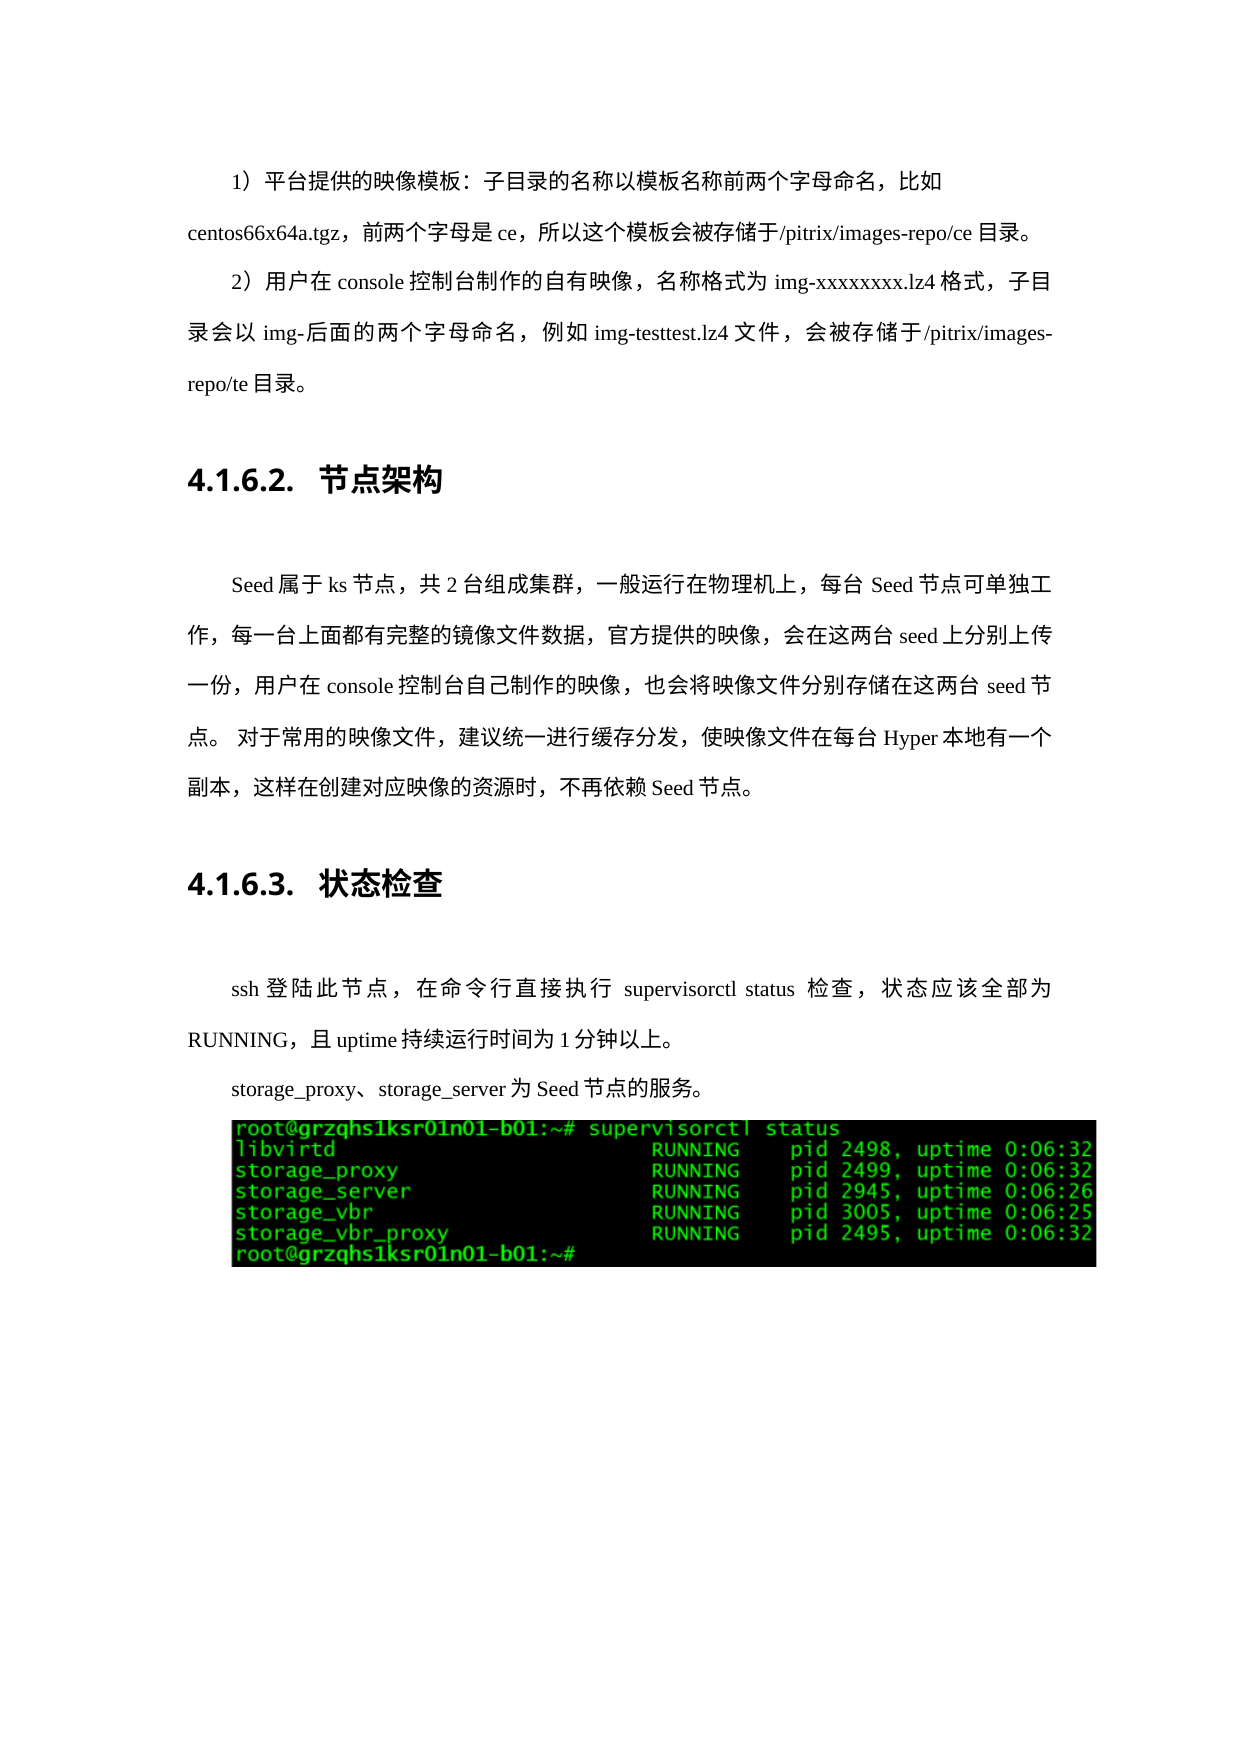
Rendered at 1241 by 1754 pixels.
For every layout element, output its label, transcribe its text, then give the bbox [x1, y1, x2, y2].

text storage_proxy、storage_server为Seed节点的服务。 [187, 1071, 1053, 1105]
text Seed属于ks节点，共2台组成集群，一般运行在物理机上，每台Seed节点可单独工作，每一台上面都有完整的镜像文件数据，官方提供的映像，会在这两台seed上分别上传一份，用户在console控制台自己制作的映像，也会将映像文件分别存储在这两台seed节点。 对于常用的映像文件，建议统一进行缓存分发，使映像文件在每台Hyper本地有一个副本，这样在创建对应映像的资源时，不再依赖Seed节点。 [187, 567, 1053, 804]
text 1）平台提供的映像模板：子目录的名称以模板名称前两个字母命名，比如centos66x64a.tgz，前两个字母是ce，所以这个模板会被存储于/pitrix/images-repo/ce目录。 [187, 164, 1053, 249]
text ssh登陆此节点，在命令行直接执行 supervisorctl status 检查，状态应该全部为RUNNING，且uptime持续运行时间为1分钟以上。 [187, 971, 1053, 1056]
subtitle 状态检查 [187, 848, 1053, 916]
subtitle 节点架构 [187, 443, 1053, 511]
picture [231, 1120, 1097, 1267]
text 2）用户在console控制台制作的自有映像，名称格式为img-xxxxxxxx.lz4格式，子目录会以img-后面的两个字母命名，例如img-testtest.lz4文件，会被存储于/pitrix/images-repo/te目录。 [187, 264, 1053, 399]
